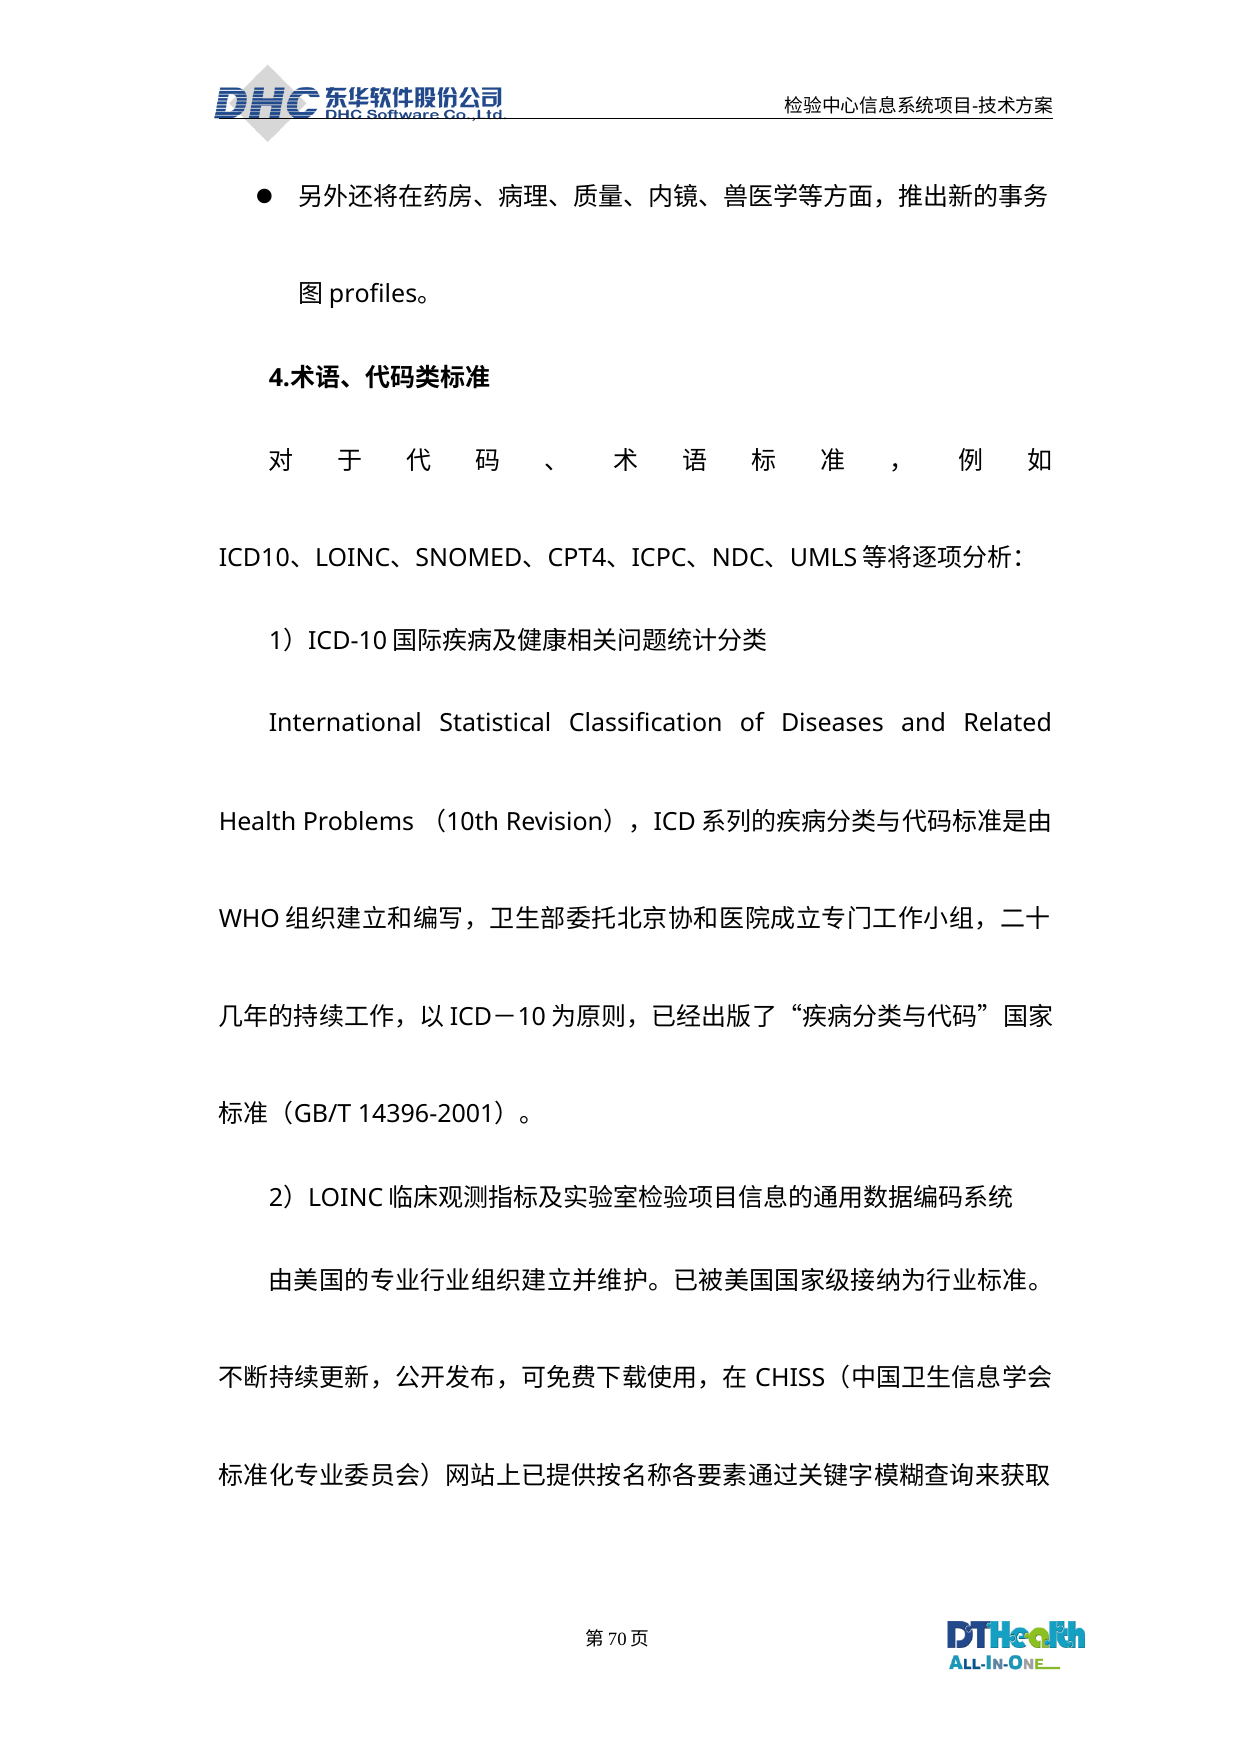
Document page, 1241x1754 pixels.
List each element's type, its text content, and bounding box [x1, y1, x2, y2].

text 对于代码、术语标准，例如ICD10、LOINC、SNOMED、CPT4、ICPC、NDC、UMLS等将逐项分析： [218, 426, 1053, 588]
text 1）ICD-10国际疾病及健康相关问题统计分类 [218, 606, 1053, 671]
text International Statistical Classification of Diseases and Related Health Problems （10th Revision），ICD系列的疾病分类与代码标准是由WHO组织建立和编写，卫生部委托北京协和医院成立专门工作小组，二十几年的持续工作，以ICD－10为原则，已经出版了“疾病分类与代码”国家标准（GB/T 14396-2001）。 [218, 689, 1053, 1144]
picture [947, 1653, 1061, 1670]
text 2）LOINC临床观测指标及实验室检验项目信息的通用数据编码系统 [218, 1163, 1053, 1228]
text 另外还将在药房、病理、质量、内镜、兽医学等方面，推出新的事务图profiles。 [255, 162, 1053, 324]
text 4.术语、代码类标准 [218, 343, 1053, 408]
picture [214, 64, 506, 142]
picture [947, 1621, 1085, 1648]
